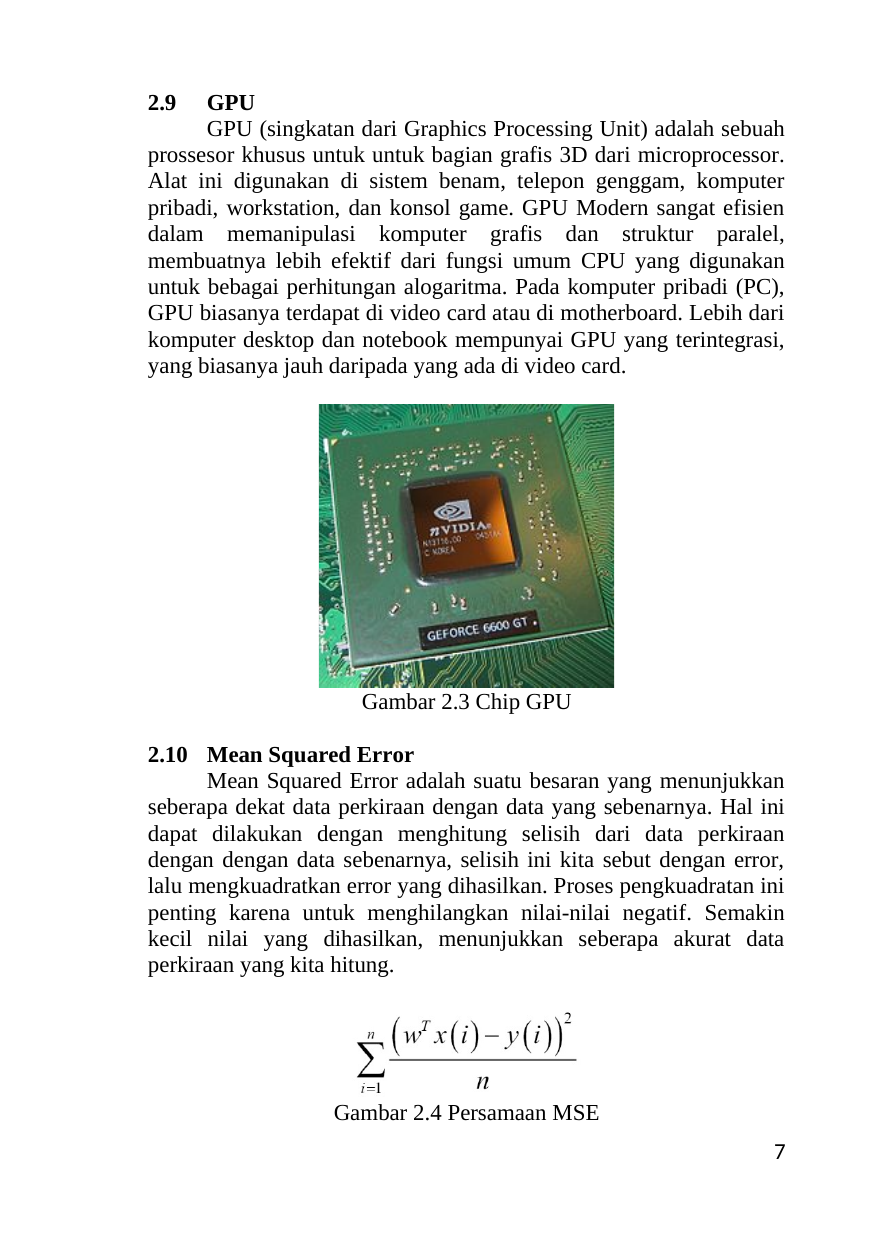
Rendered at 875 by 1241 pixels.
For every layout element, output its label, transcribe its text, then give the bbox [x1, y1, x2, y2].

text Mean Squared Error [148, 741, 786, 767]
text GPU (singkatan dari Graphics Processing Unit) adalah sebuah prossesor khusus untuk untuk bagian grafis 3D dari microprocessor. Alat ini digunakan di sistem benam, telepon genggam, komputer pribadi, workstation, dan konsol game. GPU Modern sangat efisien dalam memanipulasi komputer grafis dan struktur paralel, membuatnya lebih efektif dari fungsi umum CPU yang digunakan untuk bebagai perhitungan alogaritma. Pada komputer pribadi (PC), GPU biasanya terdapat di video card atau di motherboard. Lebih dari komputer desktop dan notebook mempunyai GPU yang terintegrasi, yang biasanya jauh daripada yang ada di video card. [148, 115, 786, 378]
text Gambar 2.4 Persamaan MSE [148, 1099, 786, 1125]
text Mean Squared Error adalah suatu besaran yang menunjukkan seberapa dekat data perkiraan dengan data yang sebenarnya. Hal ini dapat dilakukan dengan menghitung selisih dari data perkiraan dengan dengan data sebenarnya, selisih ini kita sebut dengan error, lalu mengkuadratkan error yang dihasilkan. Proses pengkuadratan ini penting karena untuk menghilangkan nilai-nilai negatif. Semakin kecil nilai yang dihasilkan, menunjukkan seberapa akurat data perkiraan yang kita hitung. [148, 767, 786, 978]
text GPU [148, 88, 786, 115]
text Gambar 2.3 Chip GPU [148, 688, 786, 714]
picture [318, 404, 615, 688]
picture [352, 1004, 581, 1099]
